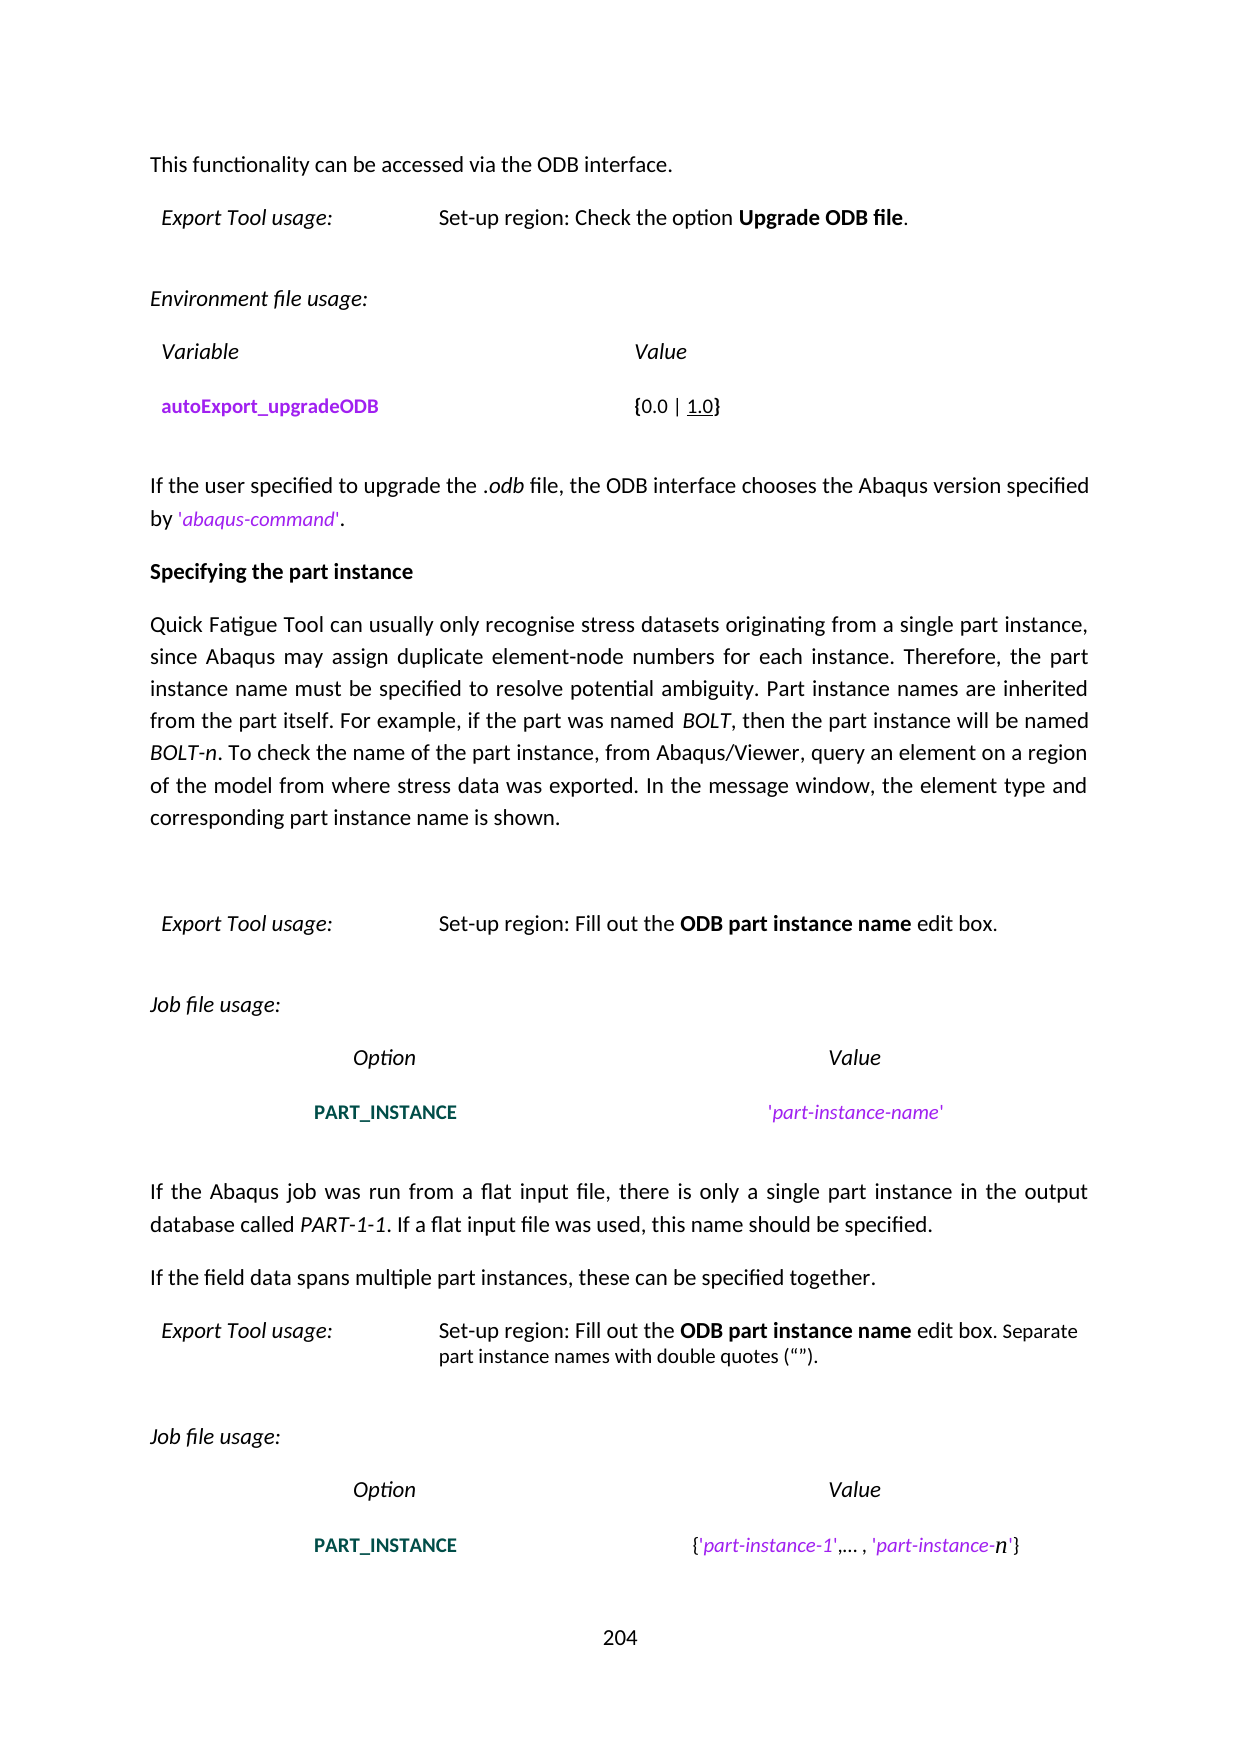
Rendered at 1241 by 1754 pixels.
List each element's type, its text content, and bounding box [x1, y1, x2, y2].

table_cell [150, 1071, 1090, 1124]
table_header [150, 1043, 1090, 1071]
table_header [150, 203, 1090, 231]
text If the user specified to upgrade the .odb file, the ODB interface chooses the Abaqus version specified by 'abaqus-command'. [150, 472, 1090, 532]
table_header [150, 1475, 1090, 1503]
text Job file usage: [150, 990, 1090, 1018]
text Specifying the part instance [150, 557, 1090, 585]
text Environment file usage: [150, 284, 1090, 312]
text Quick Fatigue Tool can usually only recognise stress datasets originating from a single part instance, since Abaqus may assign duplicate element-node numbers for each instance. Therefore, the part instance name must be specified to resolve potential ambiguity. Part instance names are inherited from the part itself. For example, if the part was named BOLT, then the part instance will be named BOLT-n. To check the name of the part instance, from Abaqus/Viewer, query an element on a region of the model from where stress data was exported. In the message window, the element type and corresponding part instance name is shown. [150, 610, 1090, 831]
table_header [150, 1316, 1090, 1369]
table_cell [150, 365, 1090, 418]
text This functionality can be accessed via the ODB interface. [150, 150, 1090, 178]
text If the Abaqus job was run from a flat input file, there is only a single part instance in the output database called PART-1-1. If a flat input file was used, this name should be specified. [150, 1177, 1090, 1238]
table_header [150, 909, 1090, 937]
text Job file usage: [150, 1422, 1090, 1450]
text If the field data spans multiple part instances, these can be specified together. [150, 1263, 1090, 1291]
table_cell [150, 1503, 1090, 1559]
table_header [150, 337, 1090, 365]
